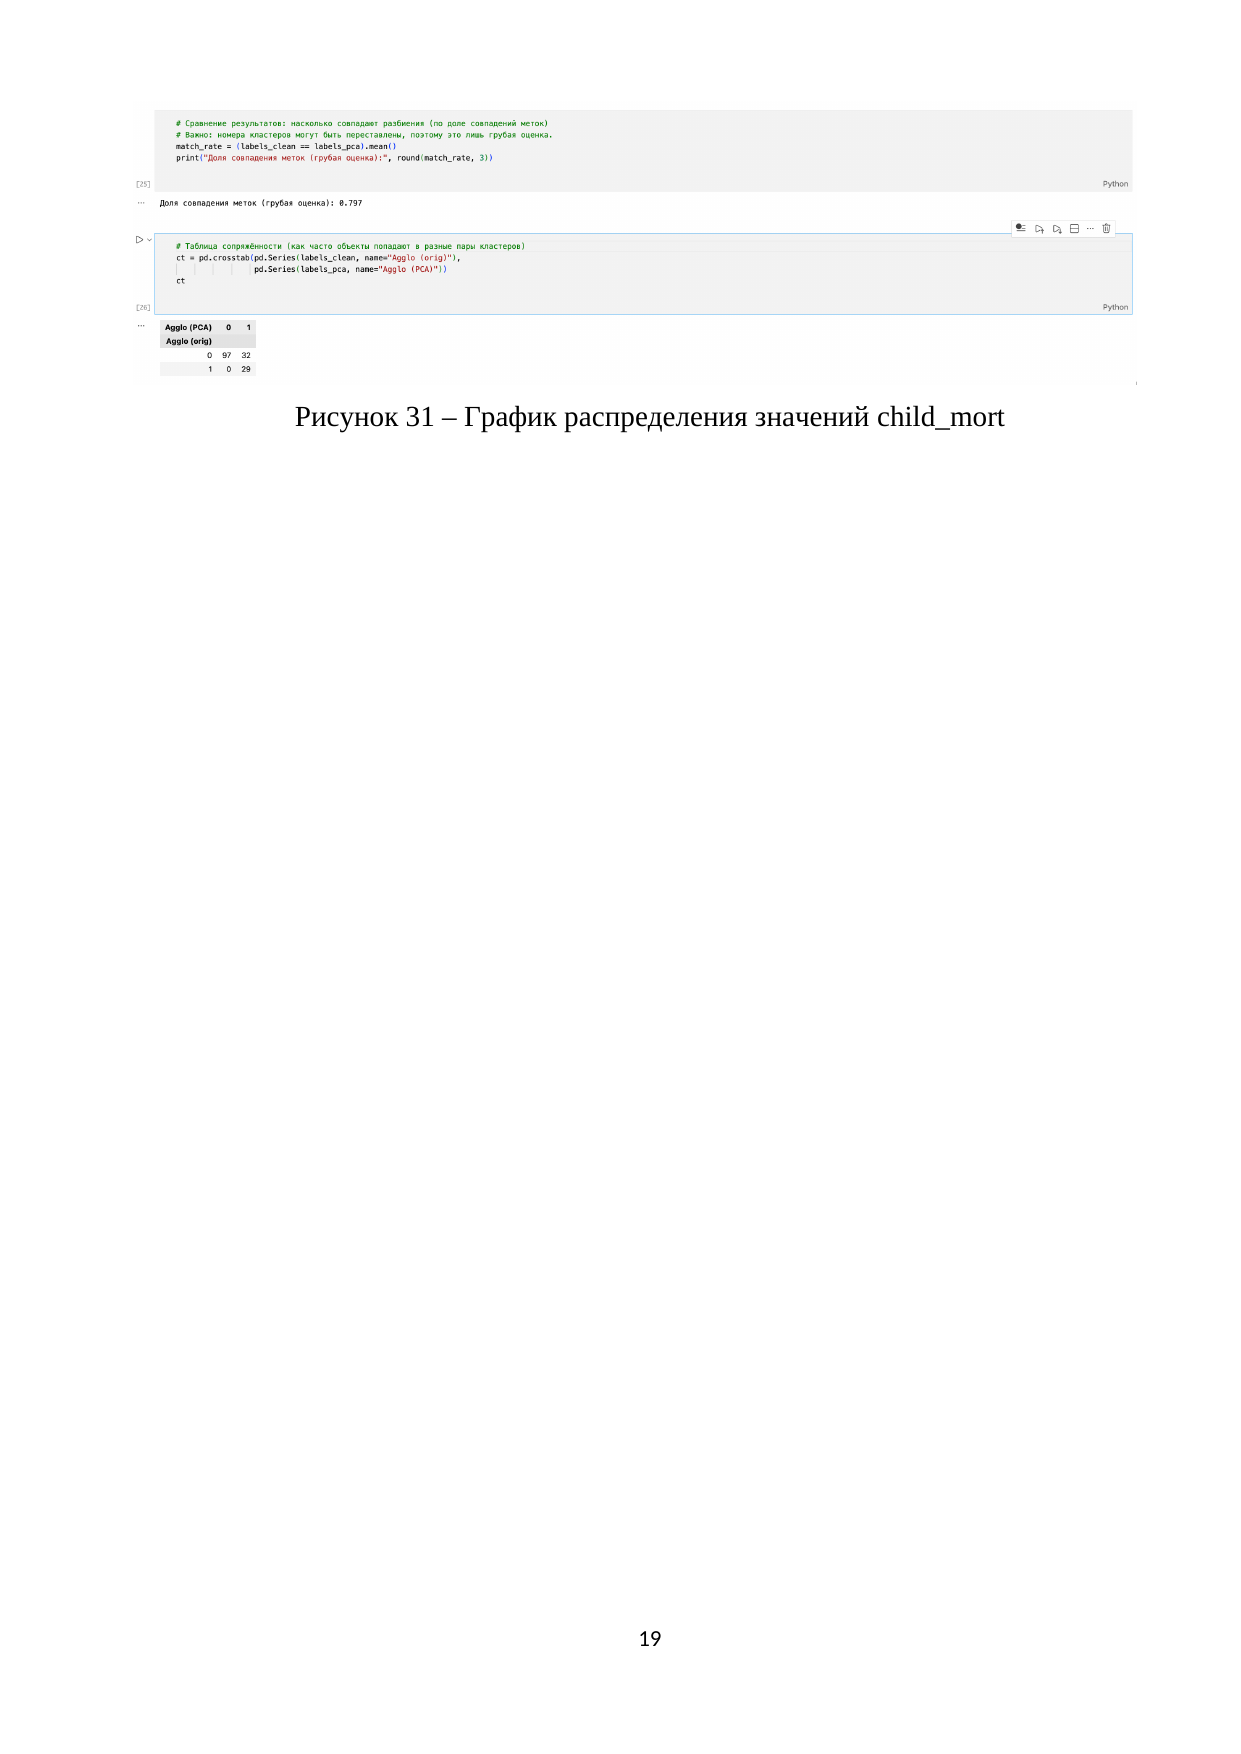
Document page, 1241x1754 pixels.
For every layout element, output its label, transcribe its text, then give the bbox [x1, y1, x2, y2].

text Рисунок 31 – График распределения значений child_mort [148, 399, 1152, 432]
picture [132, 101, 1137, 385]
